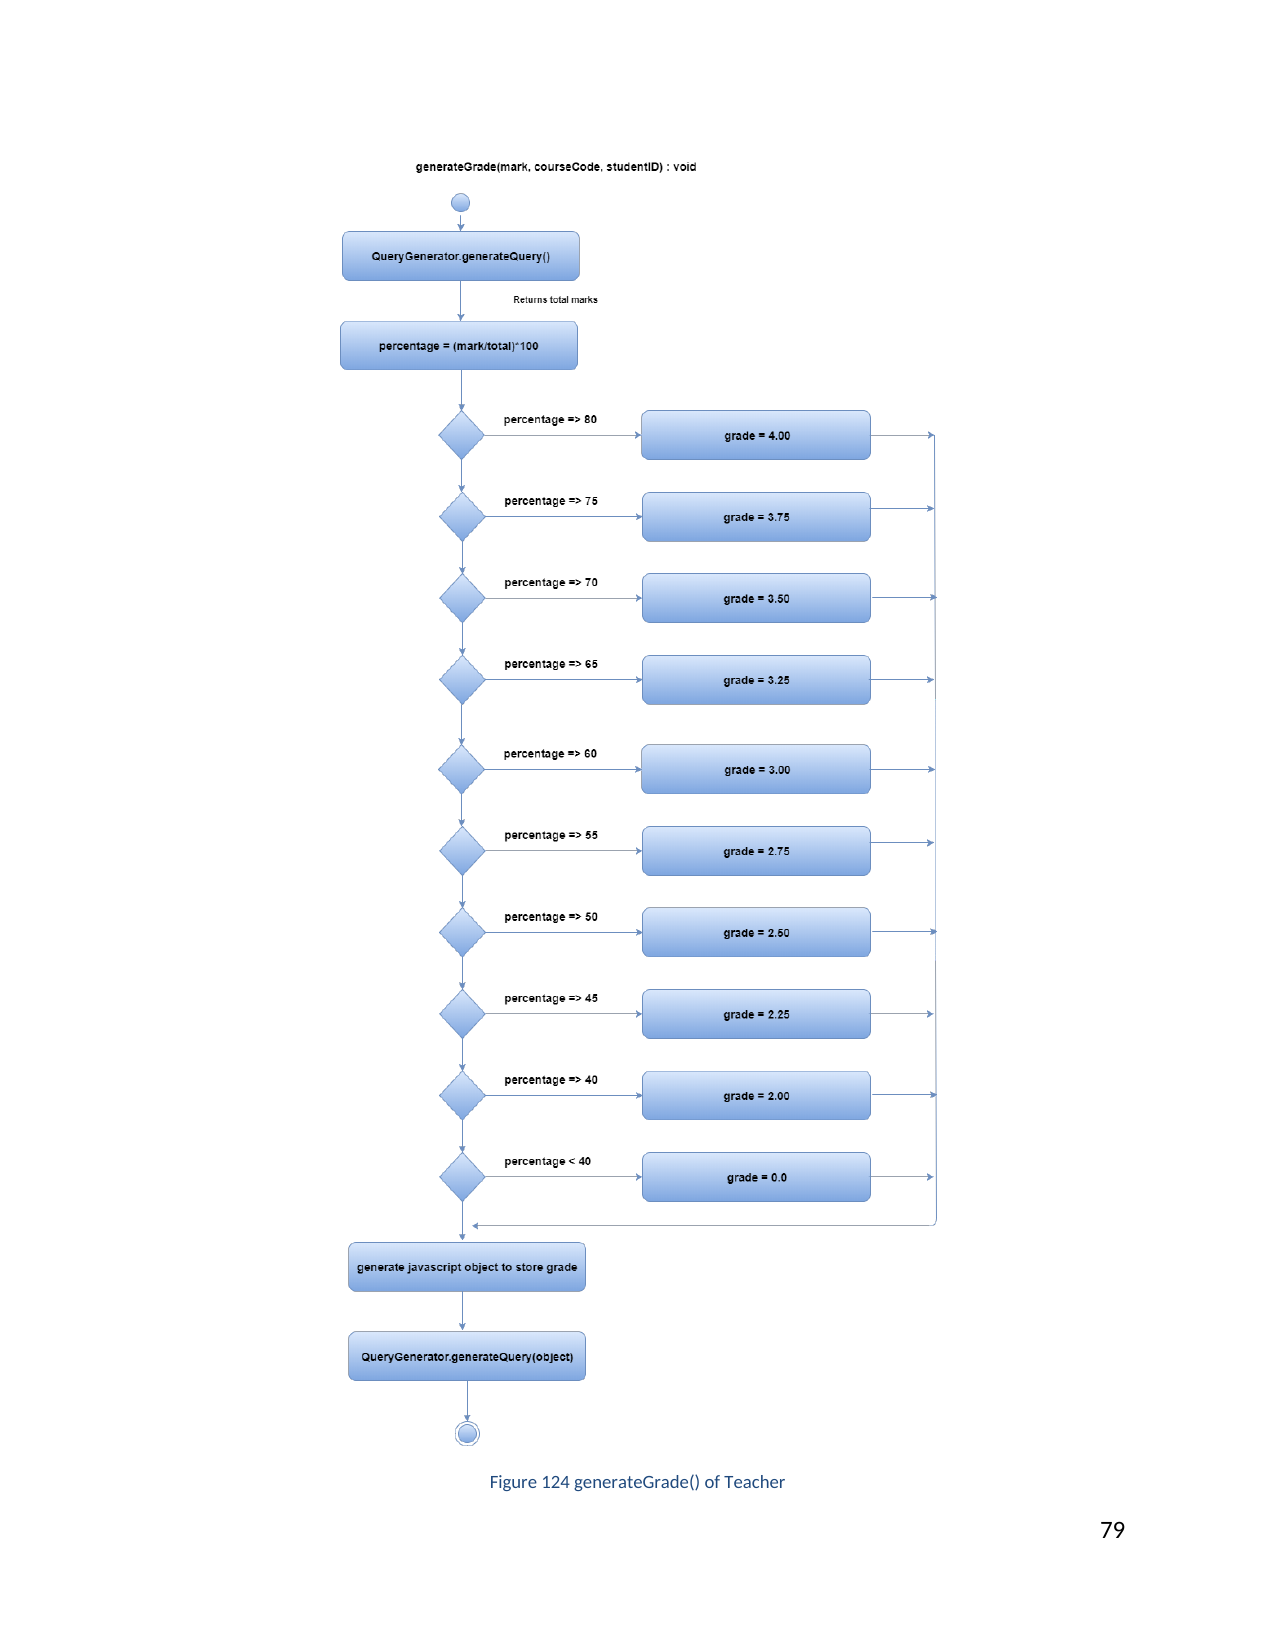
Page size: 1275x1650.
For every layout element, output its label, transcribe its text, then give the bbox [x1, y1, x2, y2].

text Figure 124 generateGrade() of Teacher [150, 1471, 1125, 1493]
picture [331, 150, 944, 1446]
